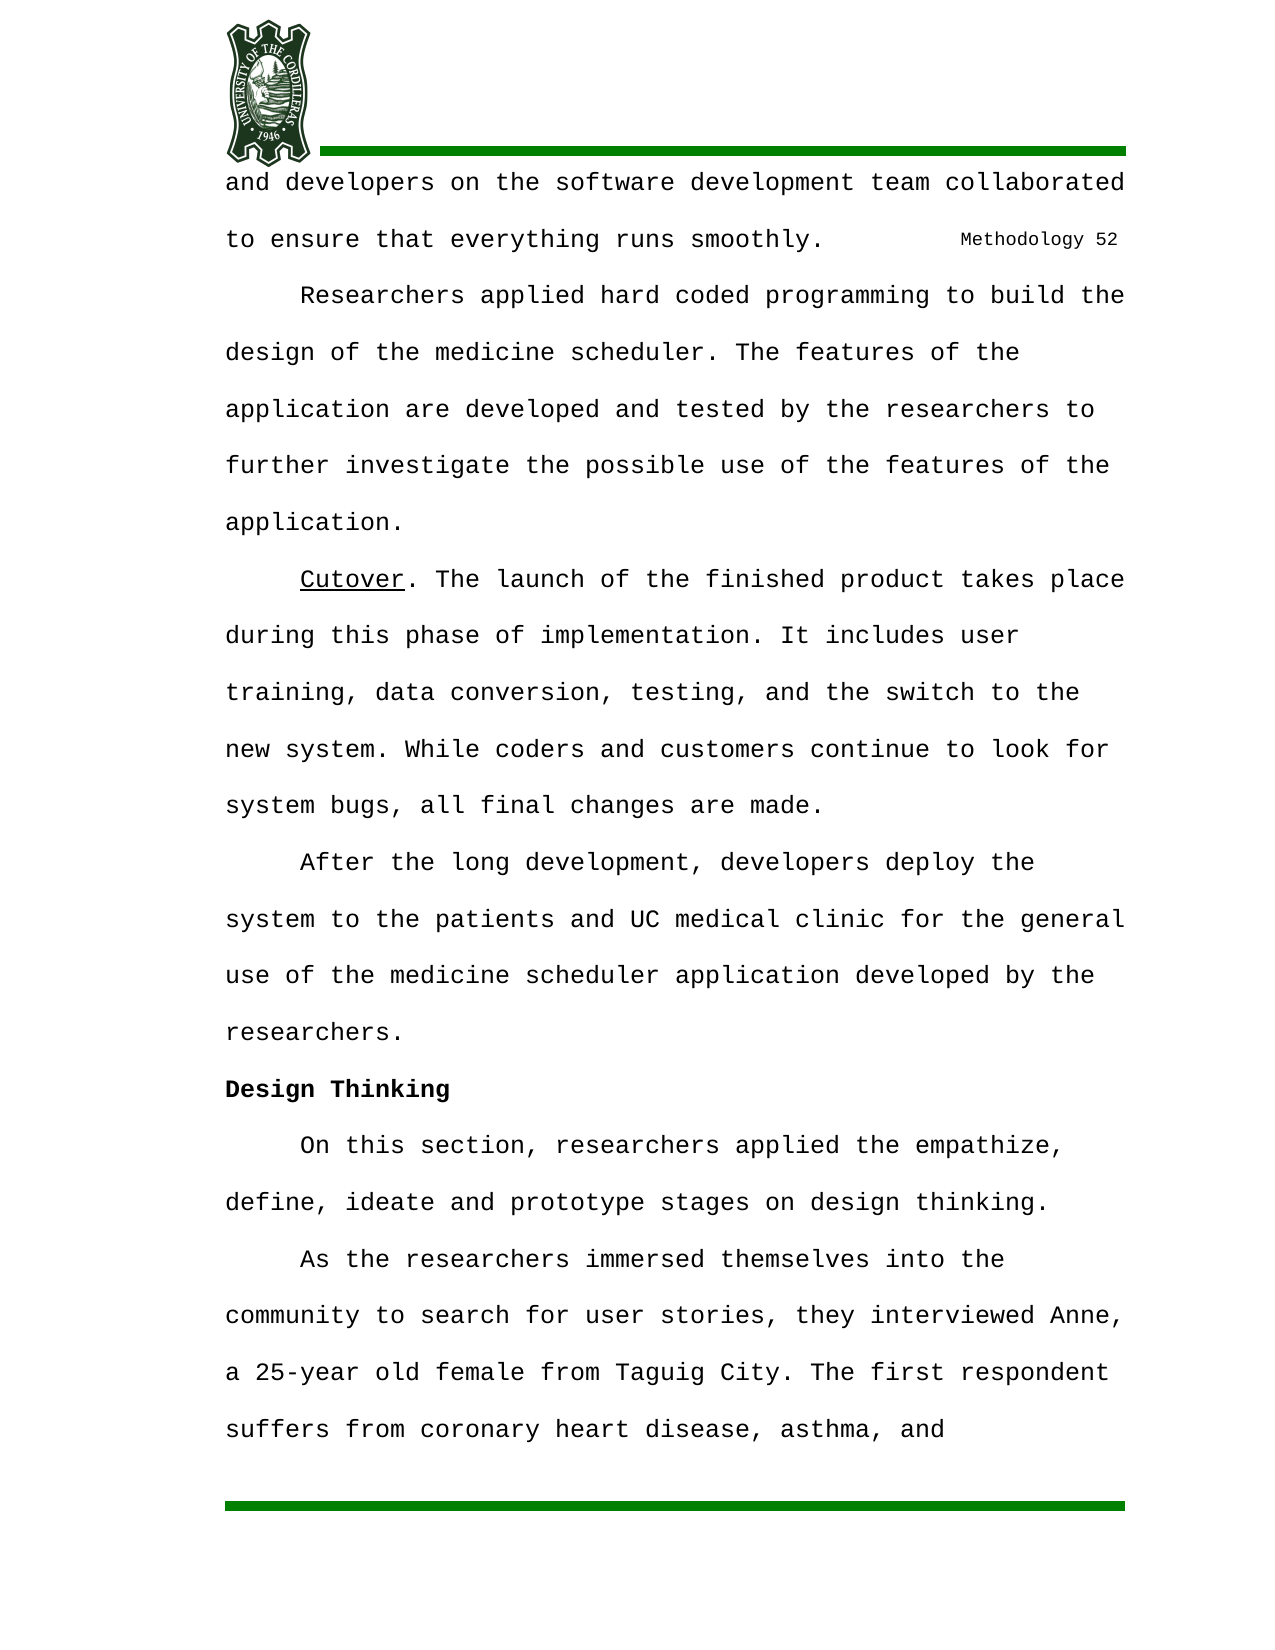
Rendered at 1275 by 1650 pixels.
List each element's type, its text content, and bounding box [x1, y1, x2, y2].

picture [225, 19, 312, 170]
text After the long development, developers deploy the system to the patients and UC medical clinic for the general use of the medicine scheduler application developed by the researchers. [225, 849, 1125, 1048]
text Design Thinking [225, 1076, 1125, 1104]
text Cutover. The launch of the finished product takes place during this phase of implementation. It includes user training, data conversion, testing, and the switch to the new system. While coders and customers continue to look for system bugs, all final changes are made. [225, 566, 1125, 821]
text On this section, researchers applied the empathize, define, ideate and prototype stages on design thinking. [225, 1133, 1125, 1218]
text Researchers applied hard coded programming to build the design of the medicine scheduler. The features of the application are developed and tested by the researchers to further investigate the possible use of the features of the application. [225, 283, 1125, 538]
